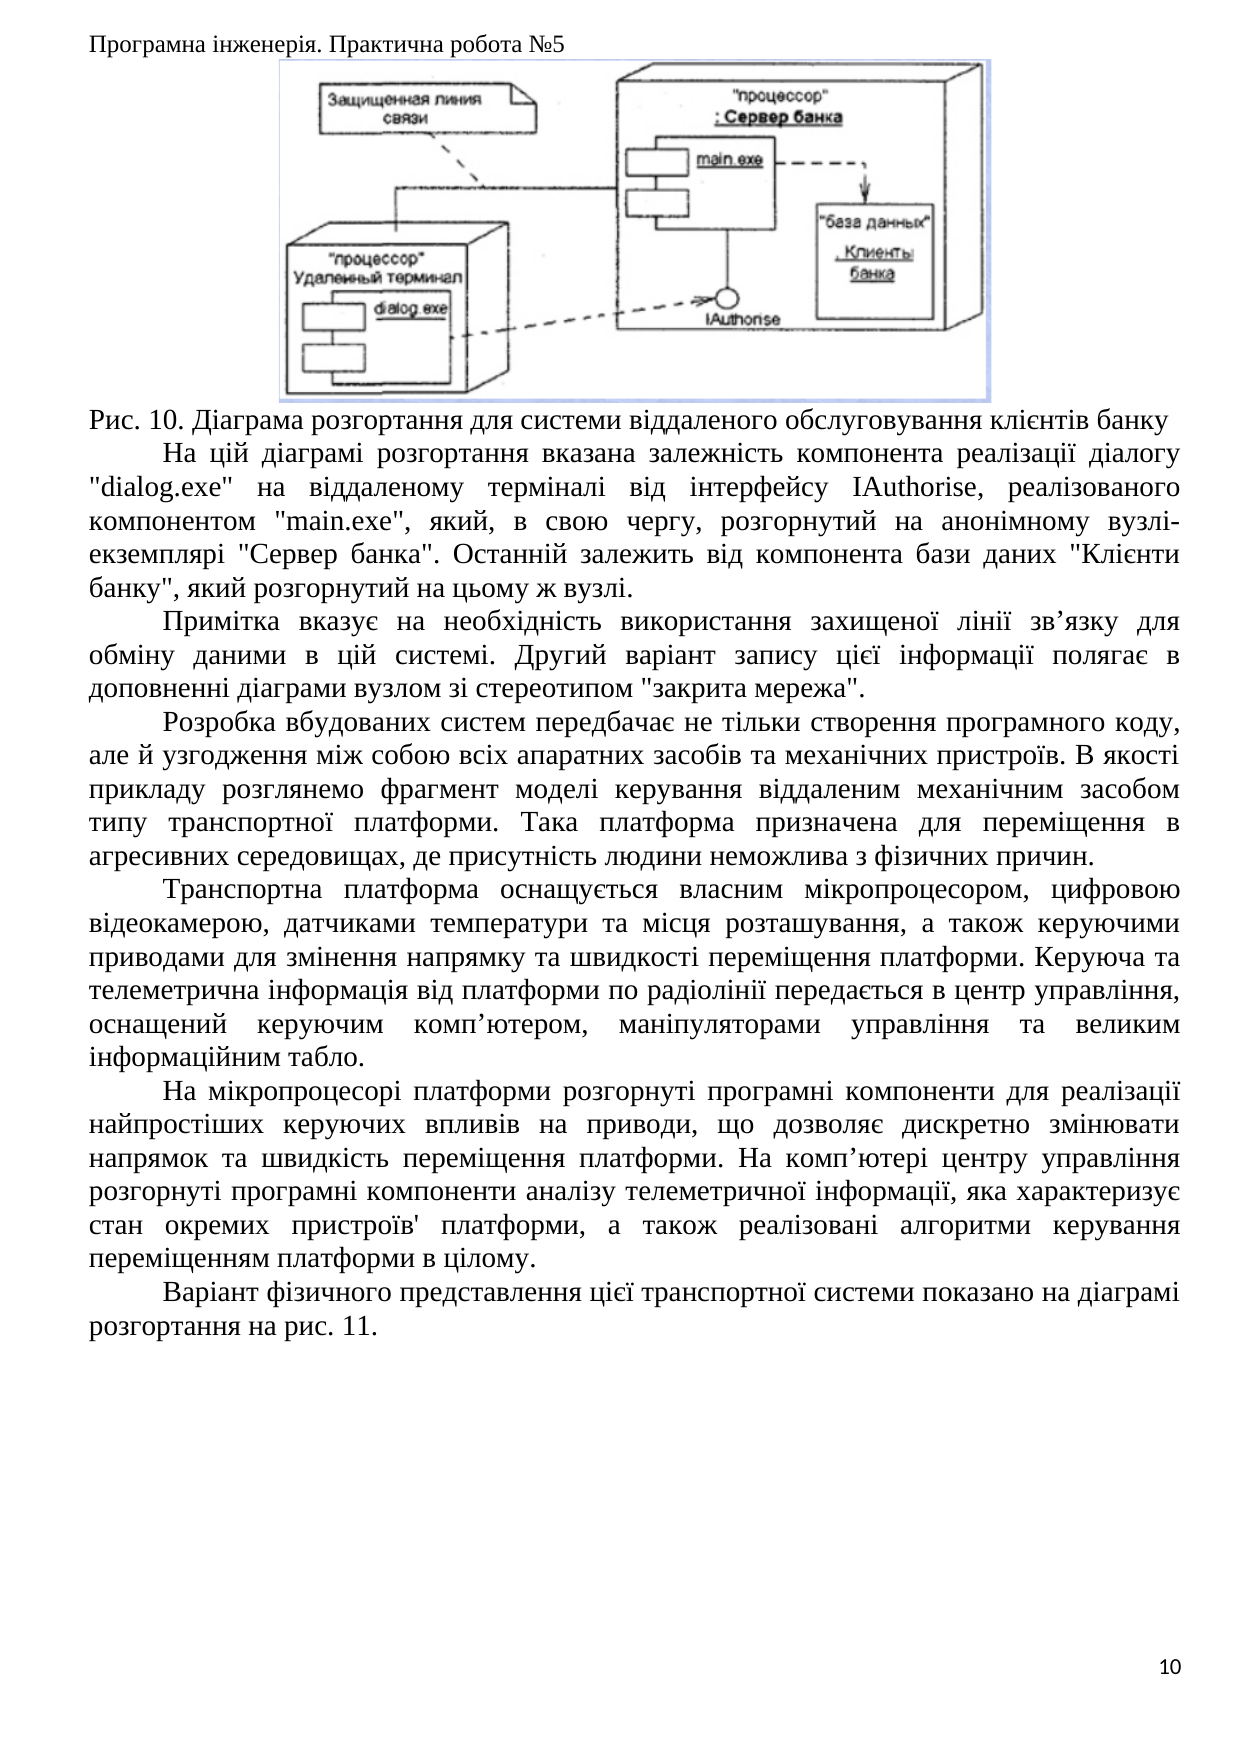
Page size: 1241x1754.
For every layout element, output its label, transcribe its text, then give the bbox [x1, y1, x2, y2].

text Розробка вбудованих систем передбачає не тільки створення програмного коду, але й узгодження між собою всіх апаратних засобів та механічних пристроїв. В якості прикладу розглянемо фрагмент моделі керування віддаленим механічним засобом типу транспортної платформи. Така платформа призначена для переміщення в агресивних середовищах, де присутність людини неможлива з фізичних причин. [89, 704, 1181, 872]
text Варіант фізичного представлення цієї транспортної системи показано на діаграмі розгортання на рис. 11. [89, 1274, 1181, 1341]
picture [278, 59, 992, 403]
text Транспортна платформа оснащується власним мікропроцесором, цифровою відеокамерою, датчиками температури та місця розташування, а також керуючими приводами для змінення напрямку та швидкості переміщення платформи. Керуюча та телеметрична інформація від платформи по радіолінії передається в центр управління, оснащений керуючим комп’ютером, маніпуляторами управління та великим інформаційним табло. [89, 872, 1181, 1073]
text На мікропроцесорі платформи розгорнуті програмні компоненти для реалізації найпростіших керуючих впливів на приводи, що дозволяє дискретно змінювати напрямок та швидкість переміщення платформи. На комп’ютері центру управління розгорнуті програмні компоненти аналізу телеметричної інформації, яка характеризує стан окремих пристроїв' платформи, а також реалізовані алгоритми керування переміщенням платформи в цілому. [89, 1073, 1181, 1274]
text На цій діаграмі розгортання вказана залежність компонента реалізації діалогу "dialog.exe" на віддаленому терміналі від інтерфейсу ІAuthorise, реалізованого компонентом "main.exe", який, в свою чергу, розгорнутий на анонімному вузлі-екземплярі "Сервер банка". Останній залежить від компонента бази даних "Клієнти банку", який розгорнутий на цьому ж вузлі. [89, 436, 1181, 603]
text Примітка вказує на необхідність використання захищеної лінії зв’язку для обміну даними в цій системі. Другий варіант запису цієї інформації полягає в доповненні діаграми вузлом зі стереотипом "закрита мережа". [89, 603, 1181, 704]
text Рис. 10. Діаграма розгортання для системи віддаленого обслуговування клієнтів банку [89, 402, 1181, 436]
